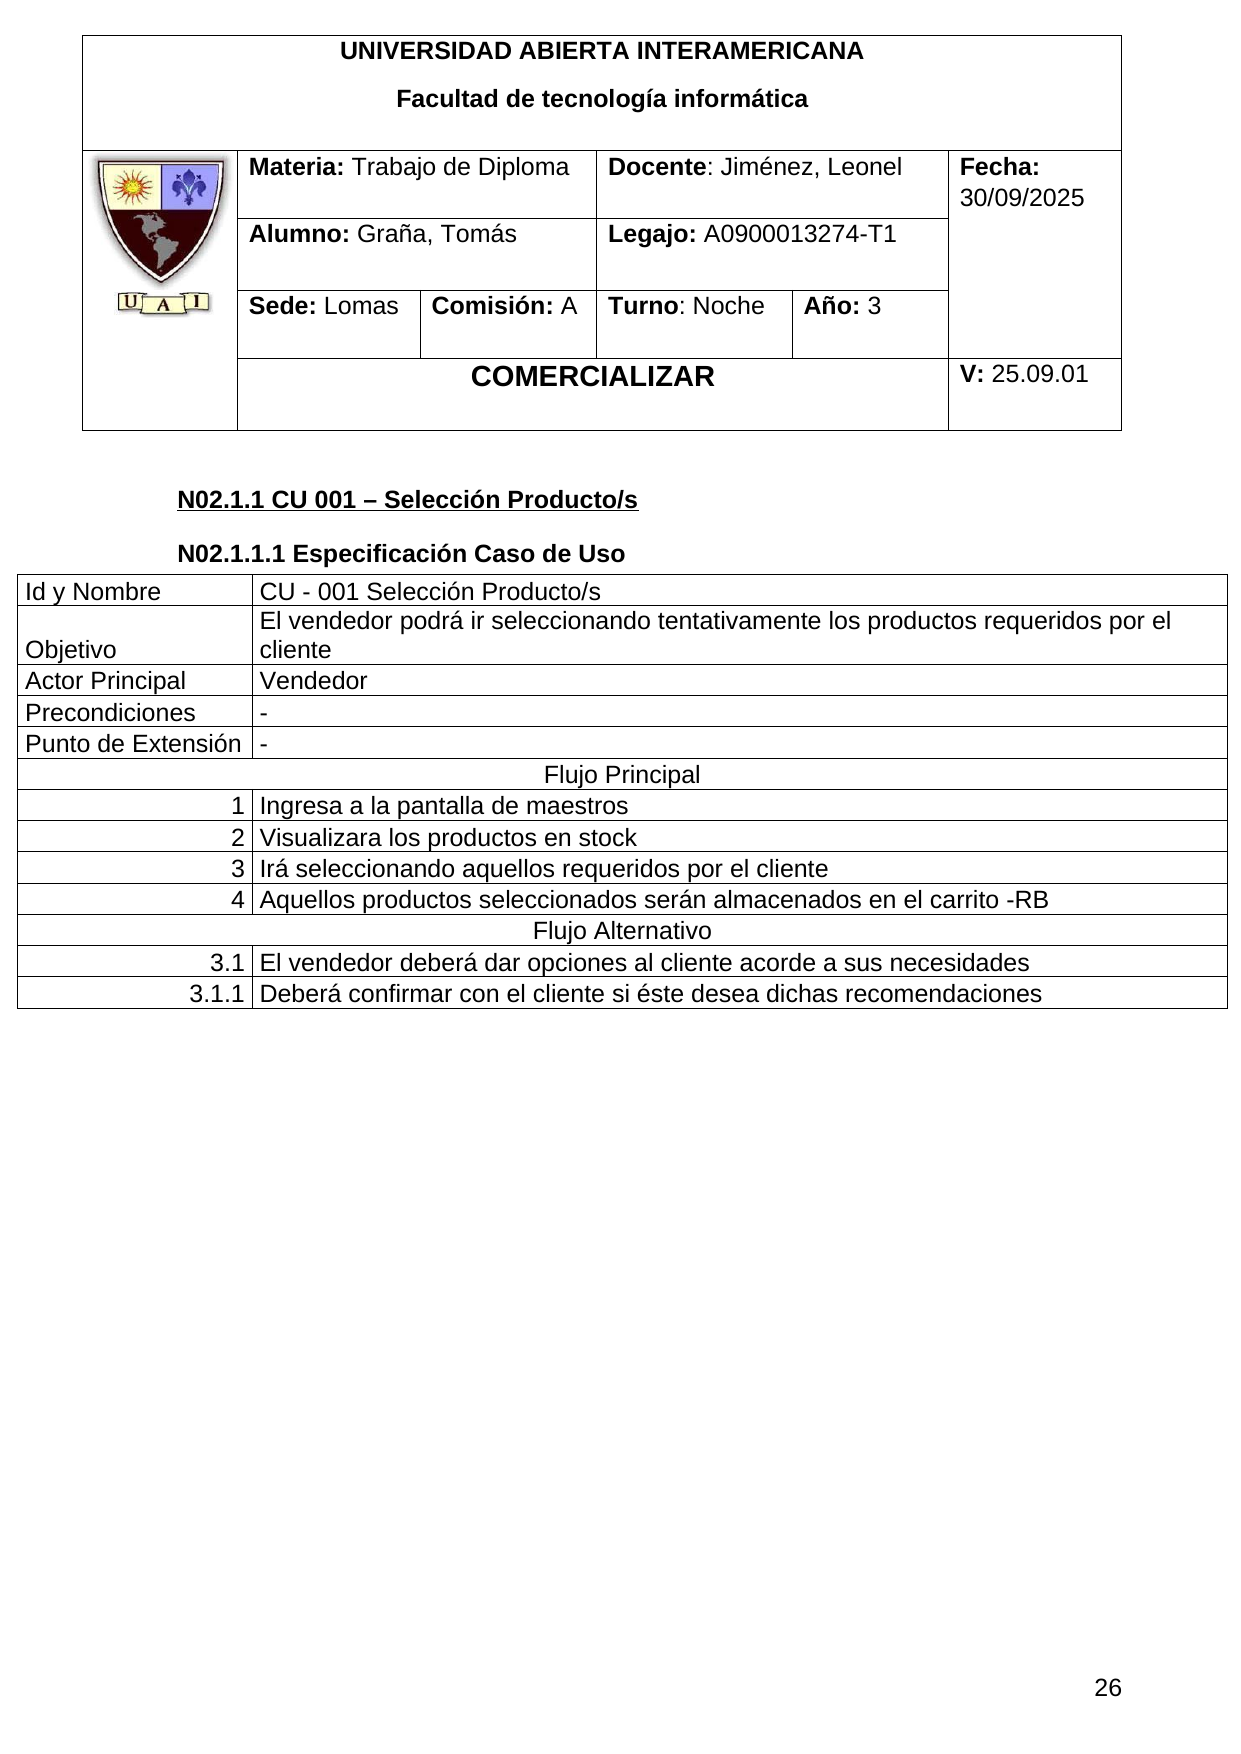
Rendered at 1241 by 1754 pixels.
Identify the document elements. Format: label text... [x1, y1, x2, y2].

table_cell Punto de Extensión [18, 727, 252, 757]
table_cell Flujo Alternativo [18, 915, 1227, 945]
table_cell Flujo Principal [18, 759, 1227, 789]
picture [87, 151, 234, 320]
subtitle N02.1.1 CU 001 – Selección Producto/s [177, 485, 1122, 513]
table_cell Irá seleccionando aquellos requeridos por el cliente [253, 852, 1227, 882]
table_cell 2 [18, 821, 252, 851]
table_cell - [253, 727, 1227, 757]
table_cell El vendedor deberá dar opciones al cliente acorde a sus necesidades [253, 946, 1227, 976]
table_cell Objetivo [18, 606, 252, 664]
subtitle N02.1.1.1 Especificación Caso de Uso [177, 539, 1122, 567]
table_cell Actor Principal [18, 665, 252, 695]
table_cell Precondiciones [18, 696, 252, 726]
table_cell 1 [18, 790, 252, 820]
table_cell Visualizara los productos en stock [253, 821, 1227, 851]
table_header Id y Nombre [18, 575, 252, 605]
table_cell Vendedor [253, 665, 1227, 695]
table_cell El vendedor podrá ir seleccionando tentativamente los productos requeridos por el cliente [253, 606, 1227, 664]
table_cell 3 [18, 852, 252, 882]
table_cell Aquellos productos seleccionados serán almacenados en el carrito -RB [253, 884, 1227, 914]
table_cell 3.1.1 [18, 977, 252, 1007]
table_cell Ingresa a la pantalla de maestros [253, 790, 1227, 820]
table_cell 3.1 [18, 946, 252, 976]
table_cell Deberá confirmar con el cliente si éste desea dichas recomendaciones [253, 977, 1227, 1007]
table_header CU - 001 Selección Producto/s [253, 575, 1227, 605]
table_cell - [253, 696, 1227, 726]
table_cell 4 [18, 884, 252, 914]
